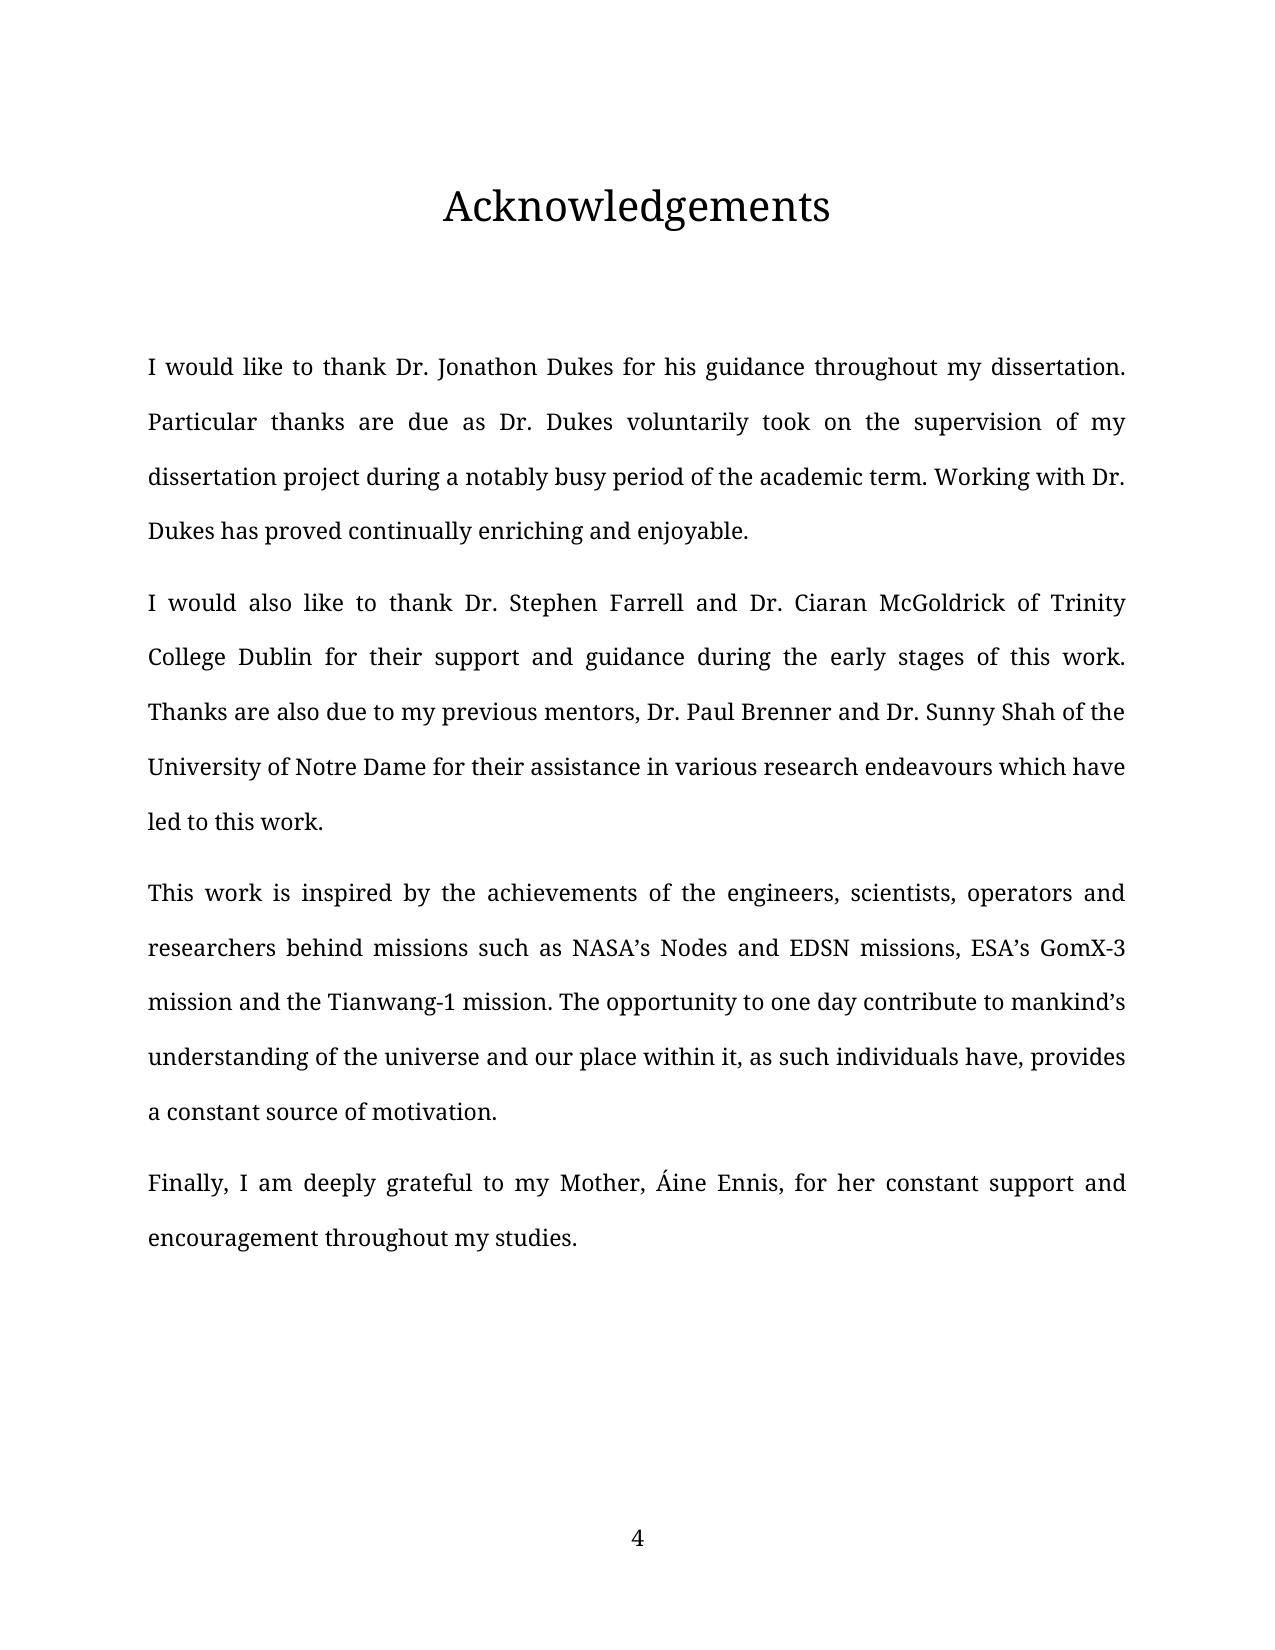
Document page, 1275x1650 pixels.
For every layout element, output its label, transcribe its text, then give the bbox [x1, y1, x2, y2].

text Finally, I am deeply grateful to my Mother, Áine Ennis, for her constant support and encouragement throughout my studies. [148, 1167, 1127, 1253]
text I would like to thank Dr. Jonathon Dukes for his guidance throughout my dissertation. Particular thanks are due as Dr. Dukes voluntarily took on the supervision of my dissertation project during a notably busy period of the academic term. Working with Dr. Dukes has proved continually enriching and enjoyable. [148, 351, 1127, 547]
text I would also like to thank Dr. Stephen Farrell and Dr. Ciaran McGoldrick of Trinity College Dublin for their support and guidance during the early stages of this work. Thanks are also due to my previous mentors, Dr. Paul Brenner and Dr. Sunny Shah of the University of Notre Dame for their assistance in various research endeavours which have led to this work. [148, 587, 1127, 837]
title Acknowledgements [148, 177, 1127, 234]
text This work is inspired by the achievements of the engineers, scientists, operators and researchers behind missions such as NASA’s Nodes and EDSN missions, ESA’s GomX-3 mission and the Tianwang-1 mission. The opportunity to one day contribute to mankind’s understanding of the universe and our place within it, as such individuals have, provides a constant source of motivation. [148, 877, 1127, 1127]
